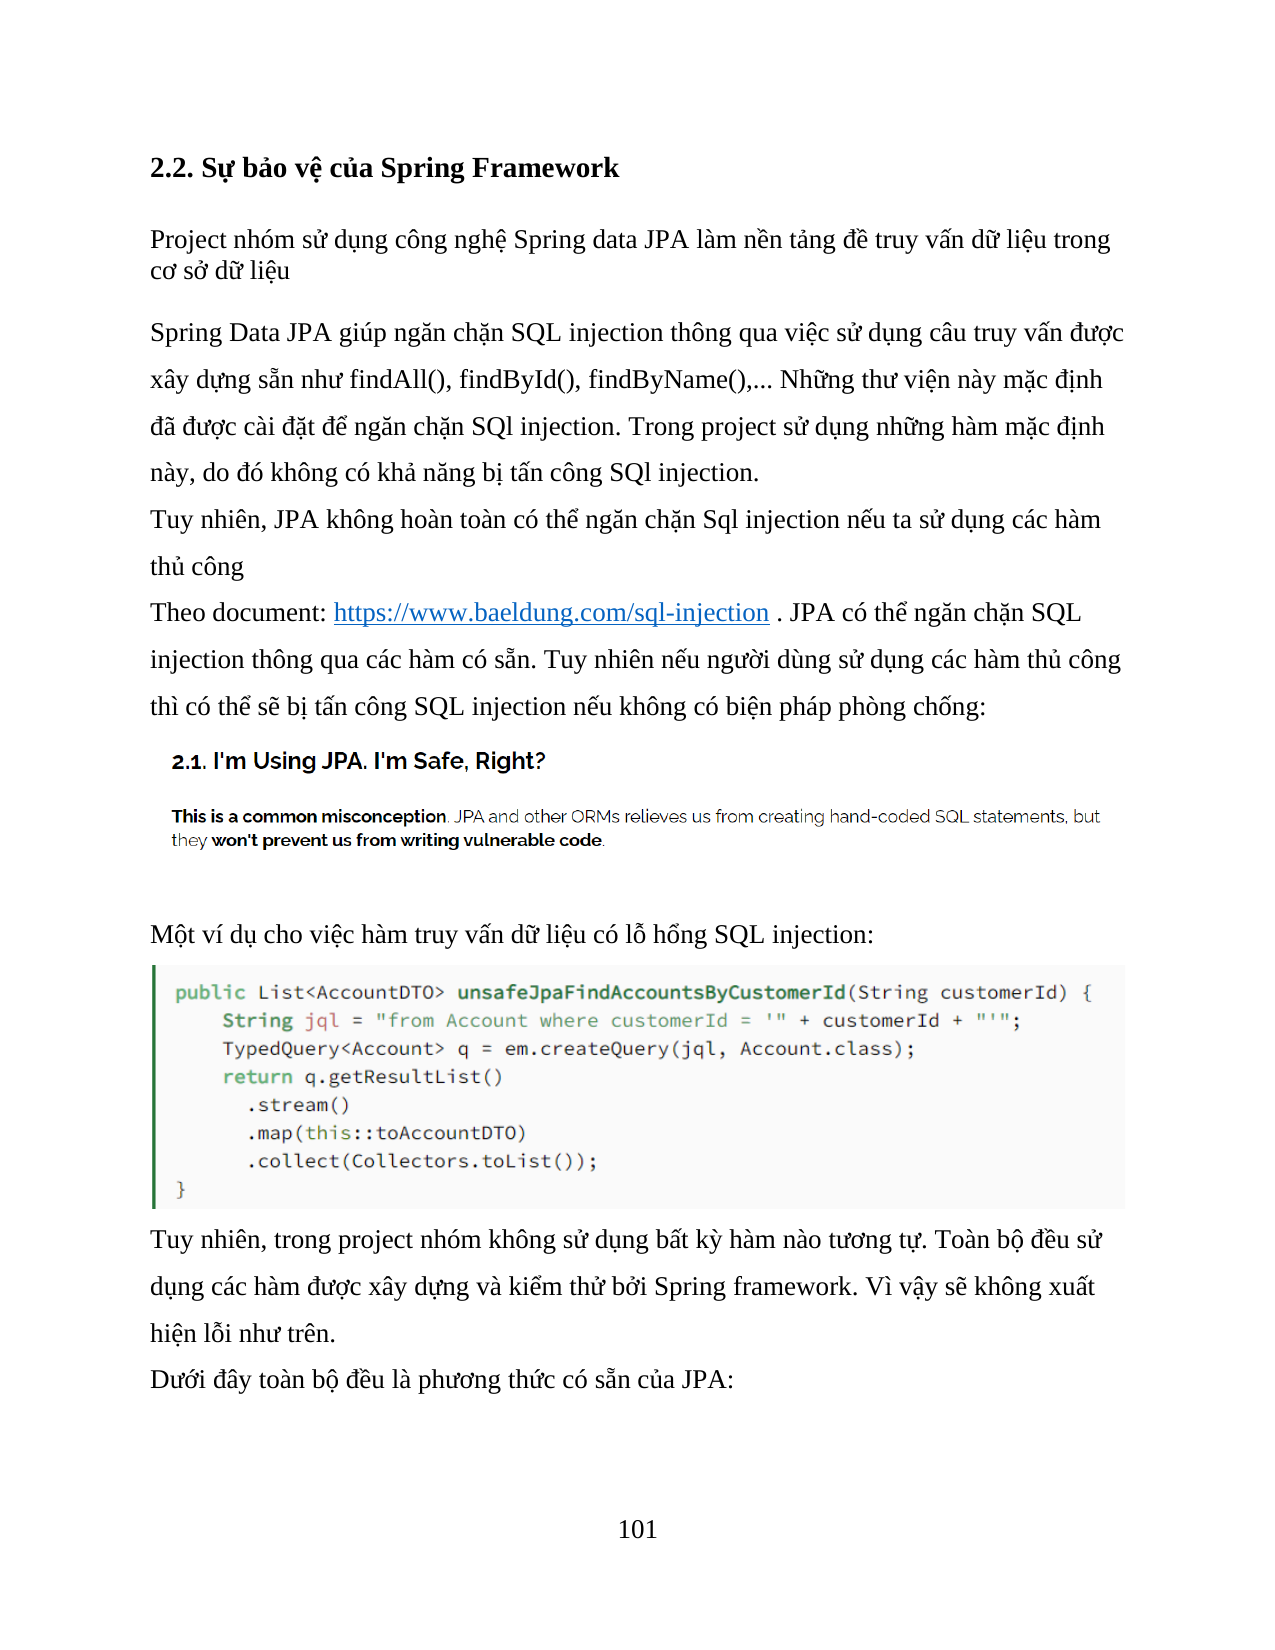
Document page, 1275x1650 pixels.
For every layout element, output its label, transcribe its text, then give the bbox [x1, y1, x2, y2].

text Dưới đây toàn bộ đều là phương thức có sẵn của JPA: [150, 1364, 1125, 1395]
text Tuy nhiên, JPA không hoàn toàn có thể ngăn chặn Sql injection nếu ta sử dụng các hàm thủ công [150, 503, 1125, 581]
picture [150, 965, 1125, 1209]
text Tuy nhiên, trong project nhóm không sử dụng bất kỳ hàm nào tương tự. Toàn bộ đều sử dụng các hàm được xây dựng và kiểm thử bởi Spring framework. Vì vậy sẽ không xuất hiện lỗi như trên. [150, 1224, 1125, 1348]
text Một ví dụ cho việc hàm truy vấn dữ liệu có lỗ hổng SQL injection: [150, 918, 1125, 950]
subtitle 2.2. Sự bảo vệ của Spring Framework [150, 150, 1125, 183]
text Spring Data JPA giúp ngăn chặn SQL injection thông qua việc sử dụng câu truy vấn được xây dựng sẵn như findAll(), findById(), findByName(),... Những thư viện này mặc định đã được cài đặt để ngăn chặn SQl injection. Trong project sử dụng những hàm mặc định này, do đó không có khả năng bị tấn công SQl injection. [150, 316, 1125, 488]
picture [150, 736, 1125, 857]
text Theo document: https://www.baeldung.com/sql-injection . JPA có thể ngăn chặn SQL injection thông qua các hàm có sẵn. Tuy nhiên nếu người dùng sử dụng các hàm thủ công thì có thể sẽ bị tấn công SQL injection nếu không có biện pháp phòng chống: [150, 596, 1125, 721]
text Project nhóm sử dụng công nghệ Spring data JPA làm nền tảng đề truy vấn dữ liệu trong cơ sở dữ liệu [150, 223, 1125, 285]
